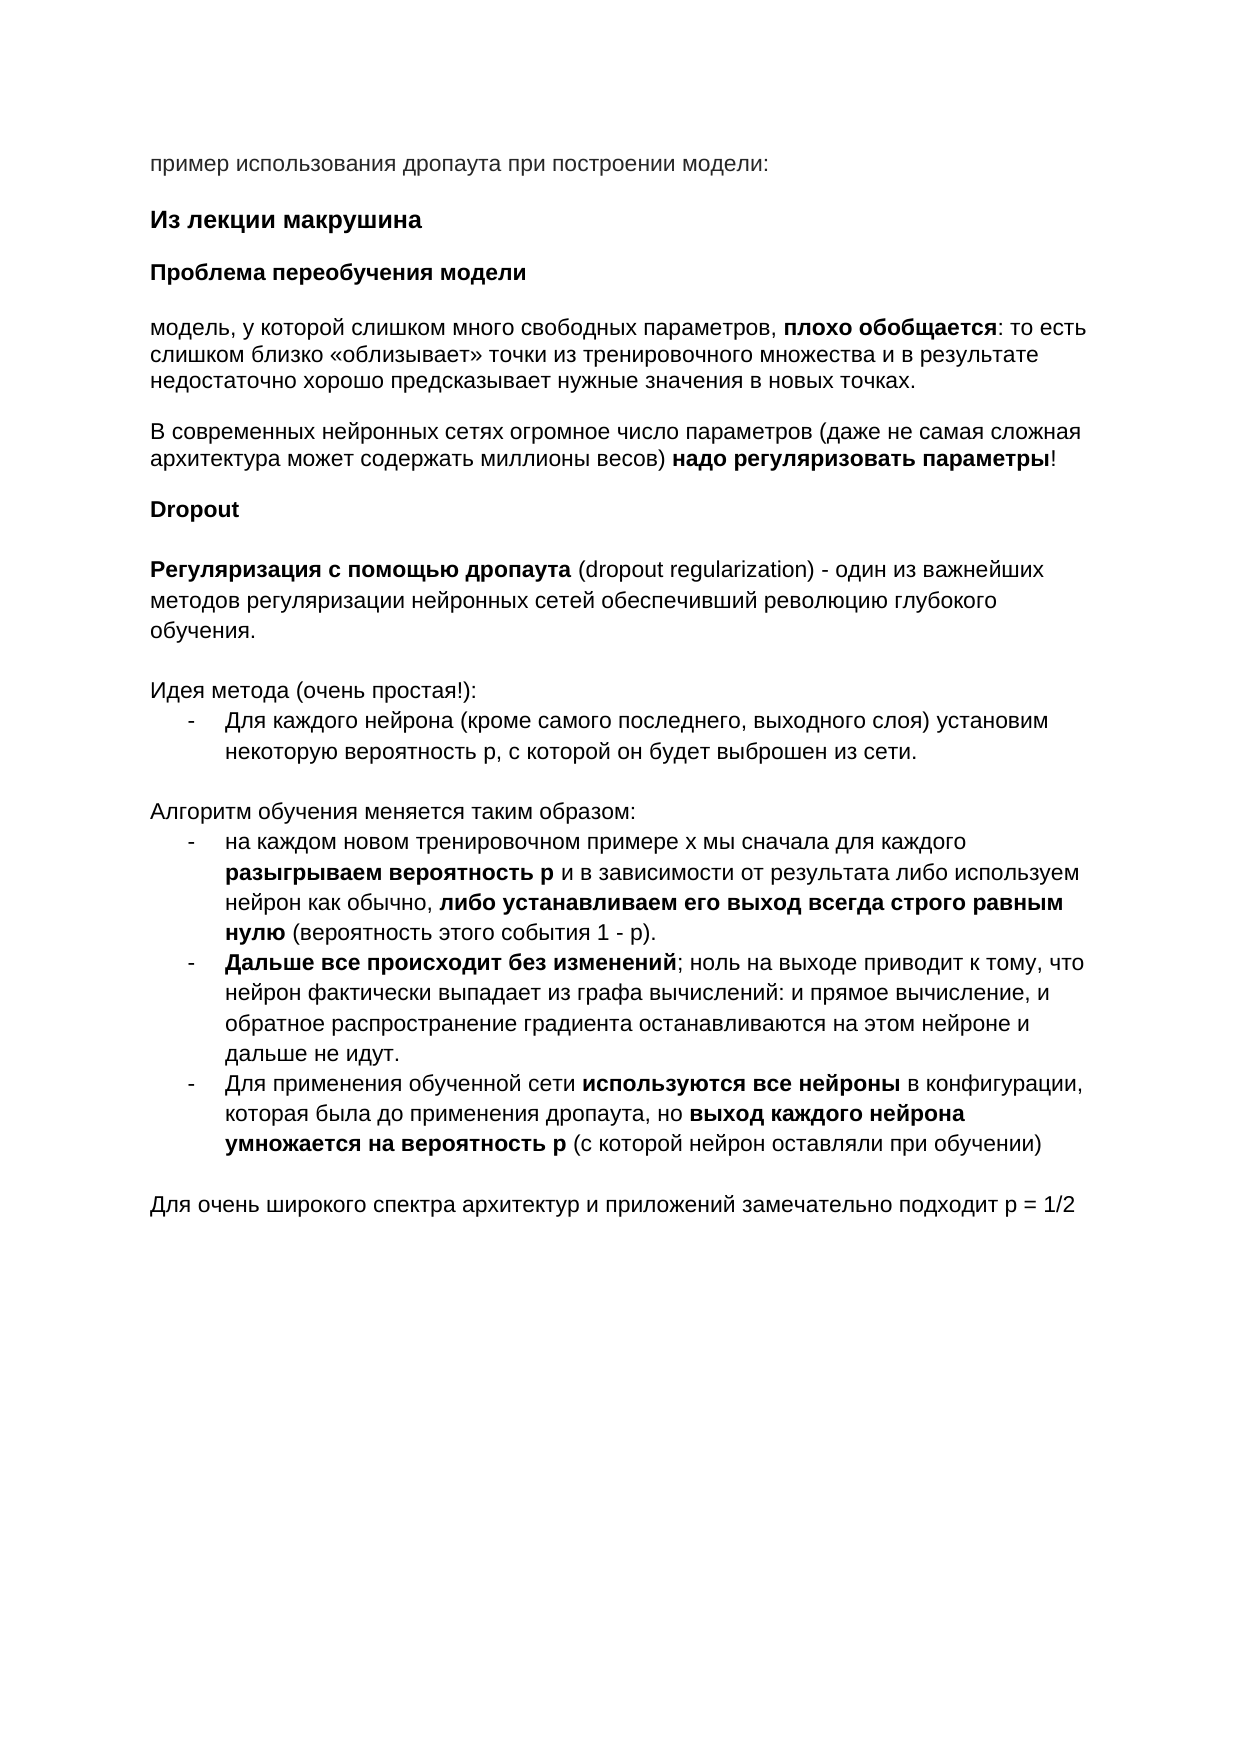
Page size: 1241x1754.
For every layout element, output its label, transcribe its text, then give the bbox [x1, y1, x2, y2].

text пример использования дропаута при построении модели: [150, 150, 1090, 176]
text Dropout [150, 496, 1090, 522]
list на каждом новом тренировочном примере x мы сначала для каждого разыгрываем вероятность p и в зависимости от результата либо используем нейрон как обычно, либо устанавливаем его выход всегда строго равным нулю (вероятность этого события 1 - p). [187, 828, 1090, 945]
text Проблема переобучения модели [150, 259, 1090, 285]
text В современных нейронных сетях огромное число параметров (даже не самая сложная архитектура может содержать миллионы весов) надо регуляризовать параметры! [150, 418, 1090, 471]
list Для каждого нейрона (кроме самого последнего, выходного слоя) установим некоторую вероятность p, с которой он будет выброшен из сети. [187, 707, 1090, 764]
text Для очень широкого спектра архитектур и приложений замечательно подходит p = 1/2 [150, 1191, 1090, 1217]
text Регуляризация с помощью дропаута (dropout regularization) - один из важнейших методов регуляризации нейронных сетей обеспечивший революцию глубокого обучения. [150, 556, 1090, 643]
list Дальше все происходит без изменений; ноль на выходе приводит к тому, что нейрон фактически выпадает из графа вычислений: и прямое вычисление, и обратное распространение градиента останавливаются на этом нейроне и дальше не идут. [187, 949, 1090, 1066]
list Для применения обученной сети используются все нейроны в конфигурации, которая была до применения дропаута, но выход каждого нейрона умножается на вероятность p (с которой нейрон оставляли при обучении) [187, 1070, 1090, 1157]
text Алгоритм обучения меняется таким образом: [150, 798, 1090, 824]
subtitle Из лекции макрушина [150, 205, 1090, 234]
text Идея метода (очень простая!): [150, 677, 1090, 703]
text модель, у которой слишком много свободных параметров, плохо обобщается: то есть слишком близко «облизывает» точки из тренировочного множества и в результате недостаточно хорошо предсказывает нужные значения в новых точках. [150, 314, 1090, 393]
